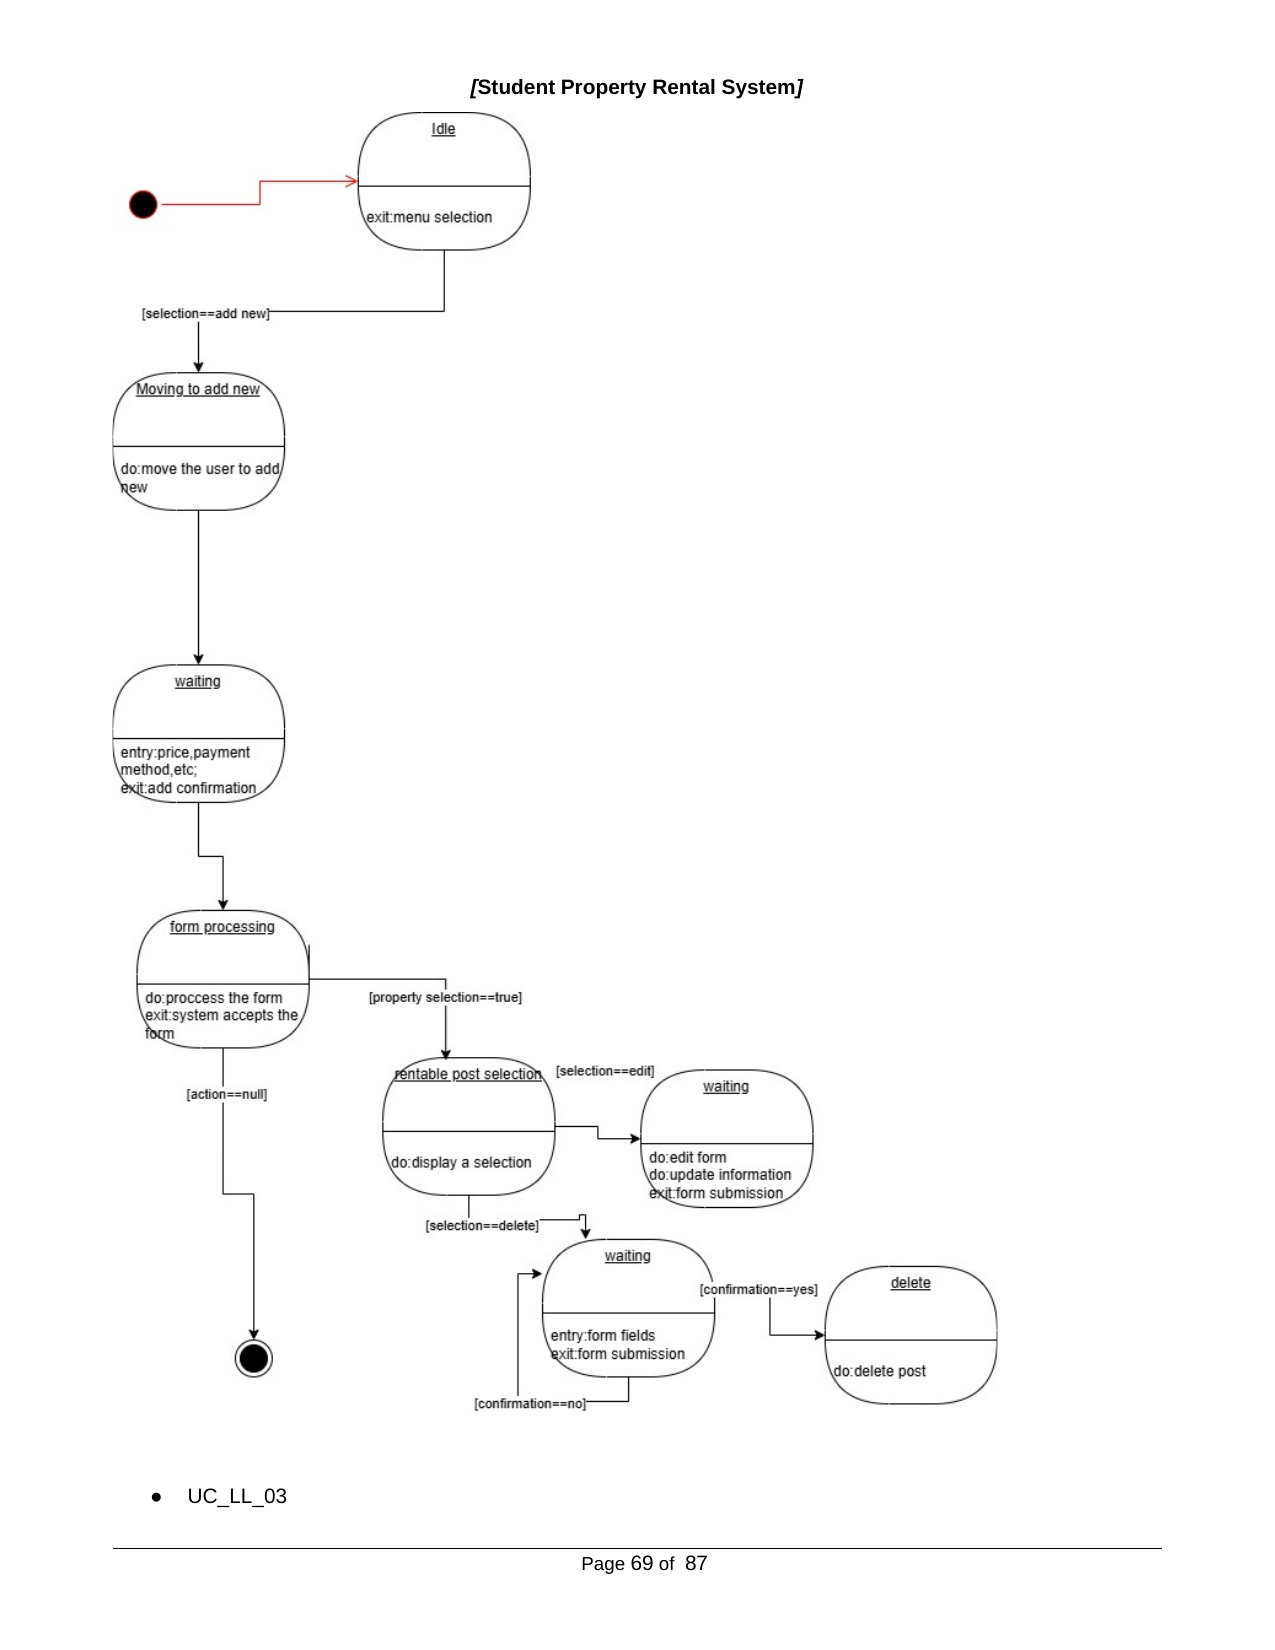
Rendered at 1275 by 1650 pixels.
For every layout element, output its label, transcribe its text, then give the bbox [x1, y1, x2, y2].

picture [112, 112, 998, 1412]
list UC_LL_03 [150, 1483, 1162, 1507]
